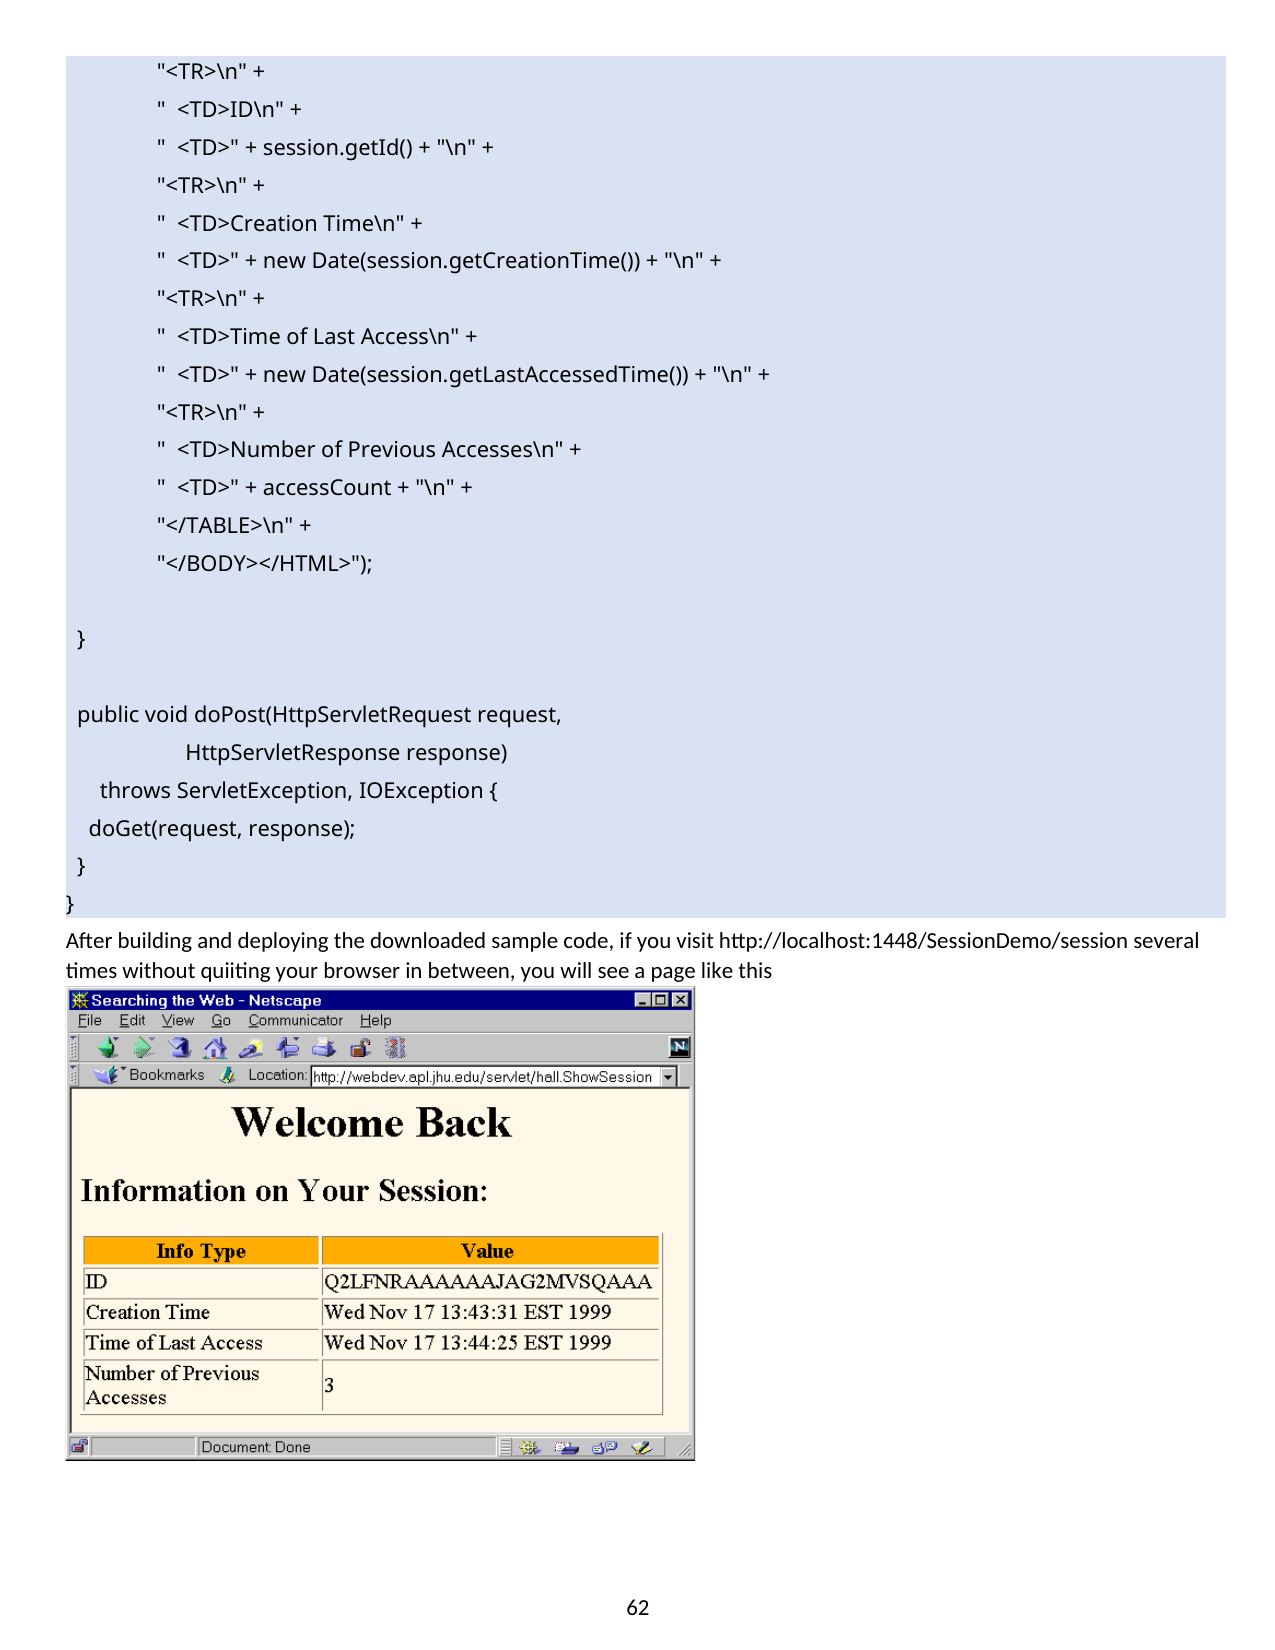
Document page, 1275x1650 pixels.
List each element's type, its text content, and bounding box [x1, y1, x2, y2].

text "</TABLE>\n" + [66, 510, 1226, 540]
text " <TD>Creation Time\n" + [66, 207, 1226, 237]
text "<TR>\n" + [66, 397, 1226, 426]
text " <TD>" + session.getId() + "\n" + [66, 132, 1226, 162]
text " <TD>" + new Date(session.getLastAccessedTime()) + "\n" + [66, 359, 1226, 388]
text throws ServletException, IOException { [66, 775, 1226, 804]
text " <TD>Number of Previous Accesses\n" + [66, 434, 1226, 464]
text doGet(request, response); [66, 812, 1226, 842]
text "<TR>\n" + [66, 56, 1226, 86]
text " <TD>" + new Date(session.getCreationTime()) + "\n" + [66, 245, 1226, 275]
text } [66, 850, 1226, 880]
text "<TR>\n" + [66, 170, 1226, 199]
text } [66, 623, 1226, 653]
text "</BODY></HTML>"); [66, 548, 1226, 578]
text public void doPost(HttpServletRequest request, [66, 699, 1226, 729]
text " <TD>" + accessCount + "\n" + [66, 472, 1226, 502]
text } [66, 888, 1226, 918]
picture [65, 986, 696, 1461]
text "<TR>\n" + [66, 283, 1226, 313]
text " <TD>ID\n" + [66, 94, 1226, 124]
text HttpServletResponse response) [66, 737, 1226, 767]
text " <TD>Time of Last Access\n" + [66, 321, 1226, 351]
